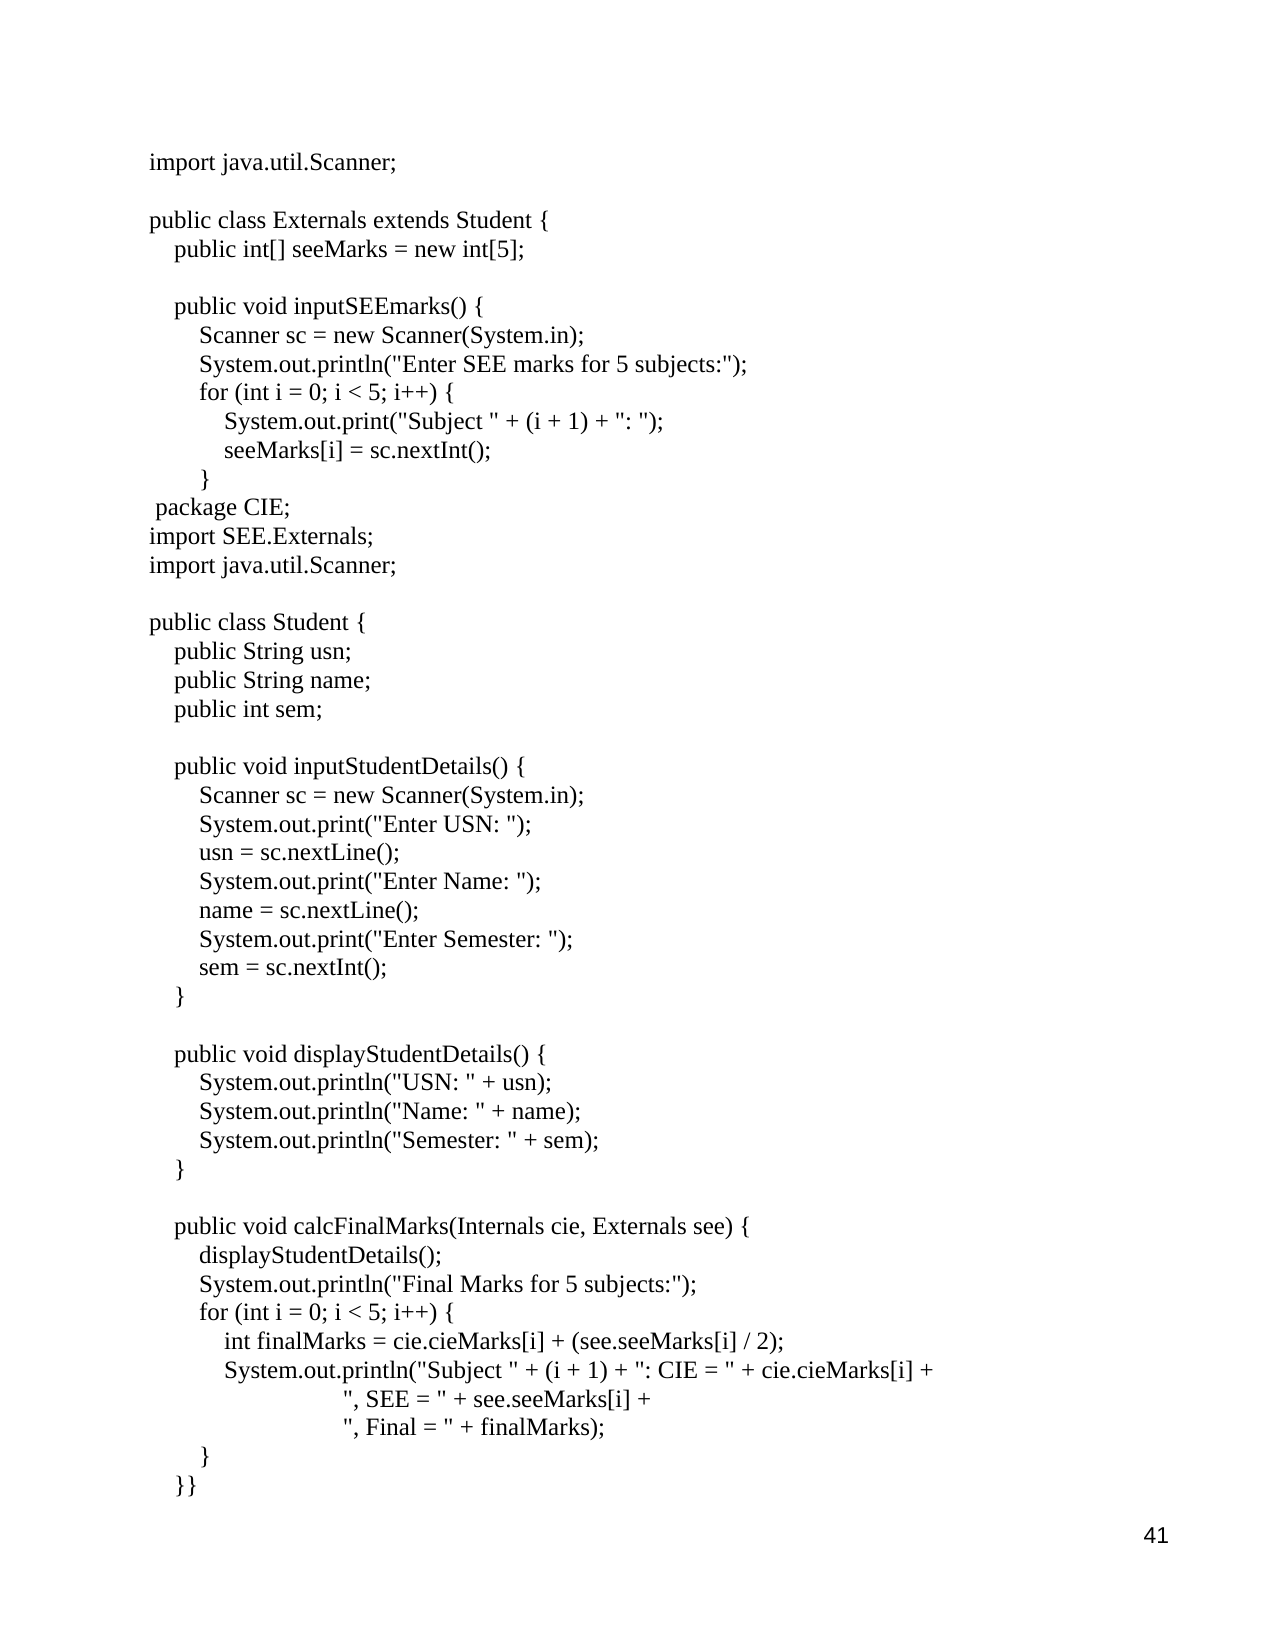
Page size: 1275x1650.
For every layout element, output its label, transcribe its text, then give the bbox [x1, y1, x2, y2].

text for (int i = 0; i < 5; i++) { [149, 377, 1169, 406]
text } [149, 464, 1169, 492]
text import java.util.Scanner; [149, 550, 1169, 579]
text System.out.print("Subject " + (i + 1) + ": "); [149, 406, 1169, 435]
text System.out.println("Subject " + (i + 1) + ": CIE = " + cie.cieMarks[i] + [149, 1355, 1169, 1384]
text System.out.print("Enter USN: "); [149, 809, 1169, 837]
text System.out.println("Final Marks for 5 subjects:"); [149, 1269, 1169, 1297]
text for (int i = 0; i < 5; i++) { [149, 1297, 1169, 1326]
text public class Externals extends Student { [149, 205, 1169, 234]
text Scanner sc = new Scanner(System.in); [149, 780, 1169, 809]
text ", Final = " + finalMarks); [149, 1412, 1169, 1441]
text name = sc.nextLine(); [149, 895, 1169, 924]
text public int[] seeMarks = new int[5]; [149, 234, 1169, 262]
text public String usn; [149, 636, 1169, 665]
text System.out.println("Enter SEE marks for 5 subjects:"); [149, 349, 1169, 377]
text System.out.println("Name: " + name); [149, 1096, 1169, 1125]
text public void calcFinalMarks(Internals cie, Externals see) { [149, 1211, 1169, 1240]
text System.out.println("USN: " + usn); [149, 1067, 1169, 1096]
text public class Student { [149, 607, 1169, 636]
text Scanner sc = new Scanner(System.in); [149, 320, 1169, 349]
text import java.util.Scanner; [149, 147, 1169, 176]
text ", SEE = " + see.seeMarks[i] + [149, 1384, 1169, 1412]
text displayStudentDetails(); [149, 1240, 1169, 1269]
text public String name; [149, 665, 1169, 694]
text } [149, 1441, 1169, 1470]
text usn = sc.nextLine(); [149, 837, 1169, 866]
text } [149, 1154, 1169, 1182]
text public int sem; [149, 694, 1169, 722]
text sem = sc.nextInt(); [149, 952, 1169, 981]
text System.out.print("Enter Semester: "); [149, 924, 1169, 952]
text public void inputStudentDetails() { [149, 751, 1169, 780]
text System.out.print("Enter Name: "); [149, 866, 1169, 895]
text public void displayStudentDetails() { [149, 1039, 1169, 1067]
text System.out.println("Semester: " + sem); [149, 1125, 1169, 1154]
text public void inputSEEmarks() { [149, 291, 1169, 320]
text seeMarks[i] = sc.nextInt(); [149, 435, 1169, 464]
text }} [149, 1470, 1169, 1499]
text package CIE; [149, 492, 1169, 521]
text } [149, 981, 1169, 1010]
text int finalMarks = cie.cieMarks[i] + (see.seeMarks[i] / 2); [149, 1326, 1169, 1355]
text import SEE.Externals; [149, 521, 1169, 550]
